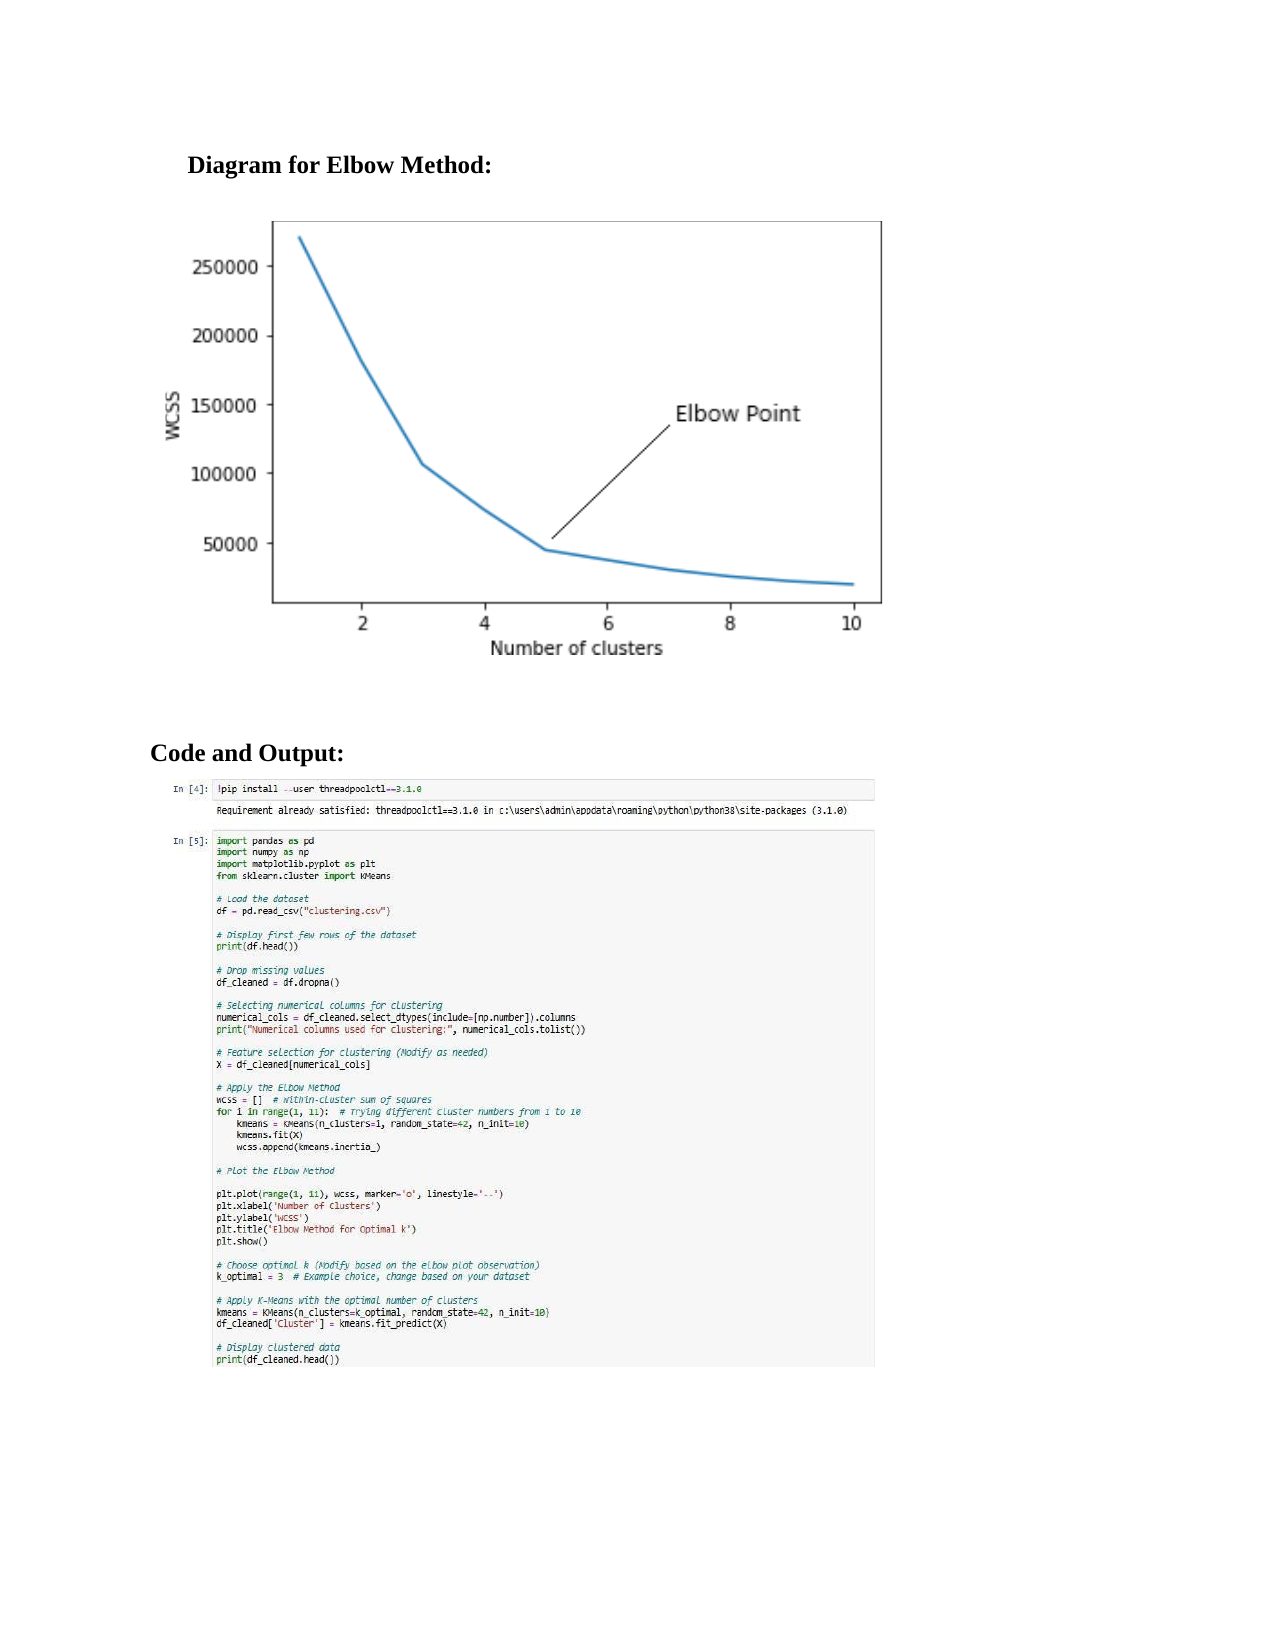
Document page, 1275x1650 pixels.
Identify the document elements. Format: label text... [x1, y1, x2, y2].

text Code and Output: [150, 738, 1200, 767]
picture [165, 221, 883, 655]
subtitle Diagram for Elbow Method: [150, 150, 1200, 179]
picture [173, 779, 875, 1367]
